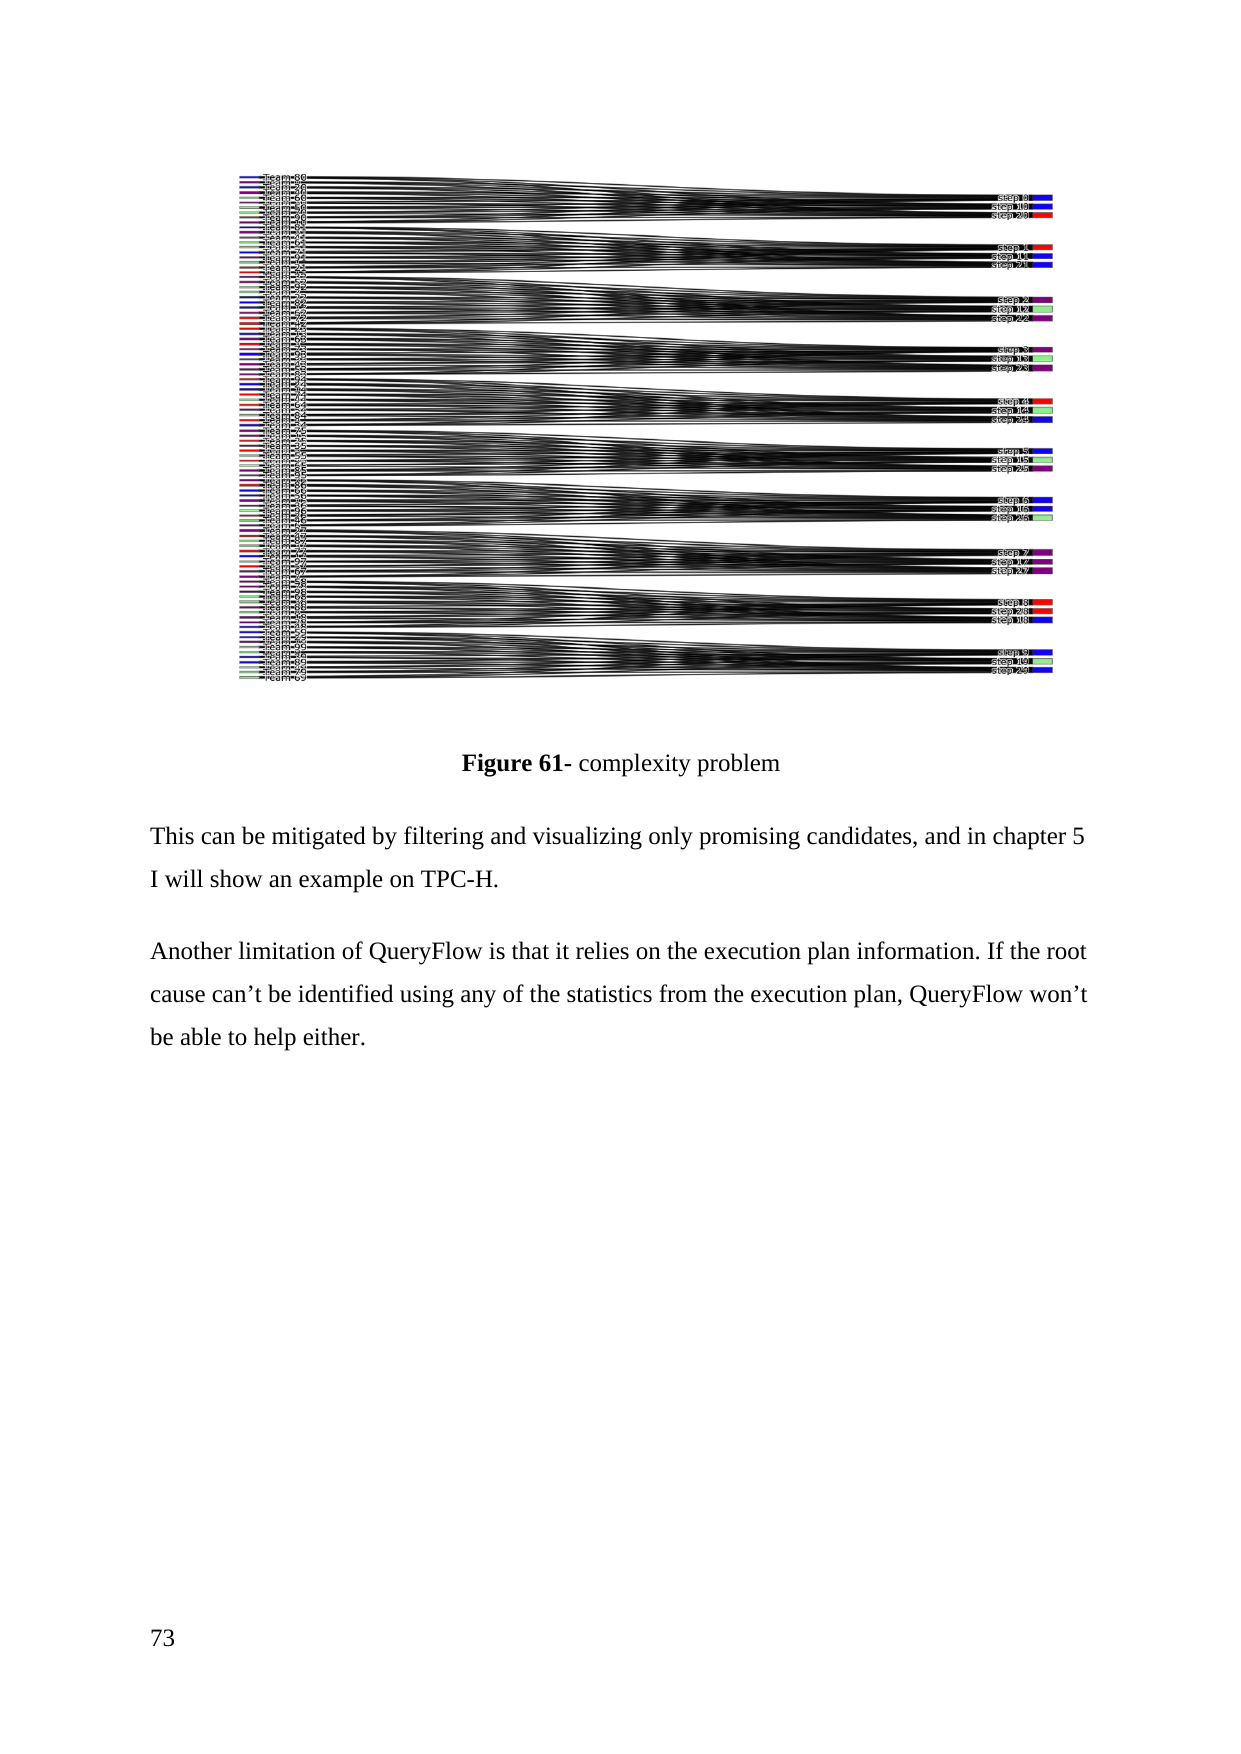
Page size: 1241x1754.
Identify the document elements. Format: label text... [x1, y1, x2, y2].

text Another limitation of QueryFlow is that it relies on the execution plan information. If the root cause can’t be identified using any of the statistics from the execution plan, QueryFlow won’t be able to help either. [150, 936, 1090, 1094]
text This can be mitigated by filtering and visualizing only promising candidates, and in chapter 5 I will show an example on TPC-H. [150, 821, 1090, 893]
picture [150, 150, 1090, 705]
text Figure 61- complexity problem [150, 748, 1090, 777]
